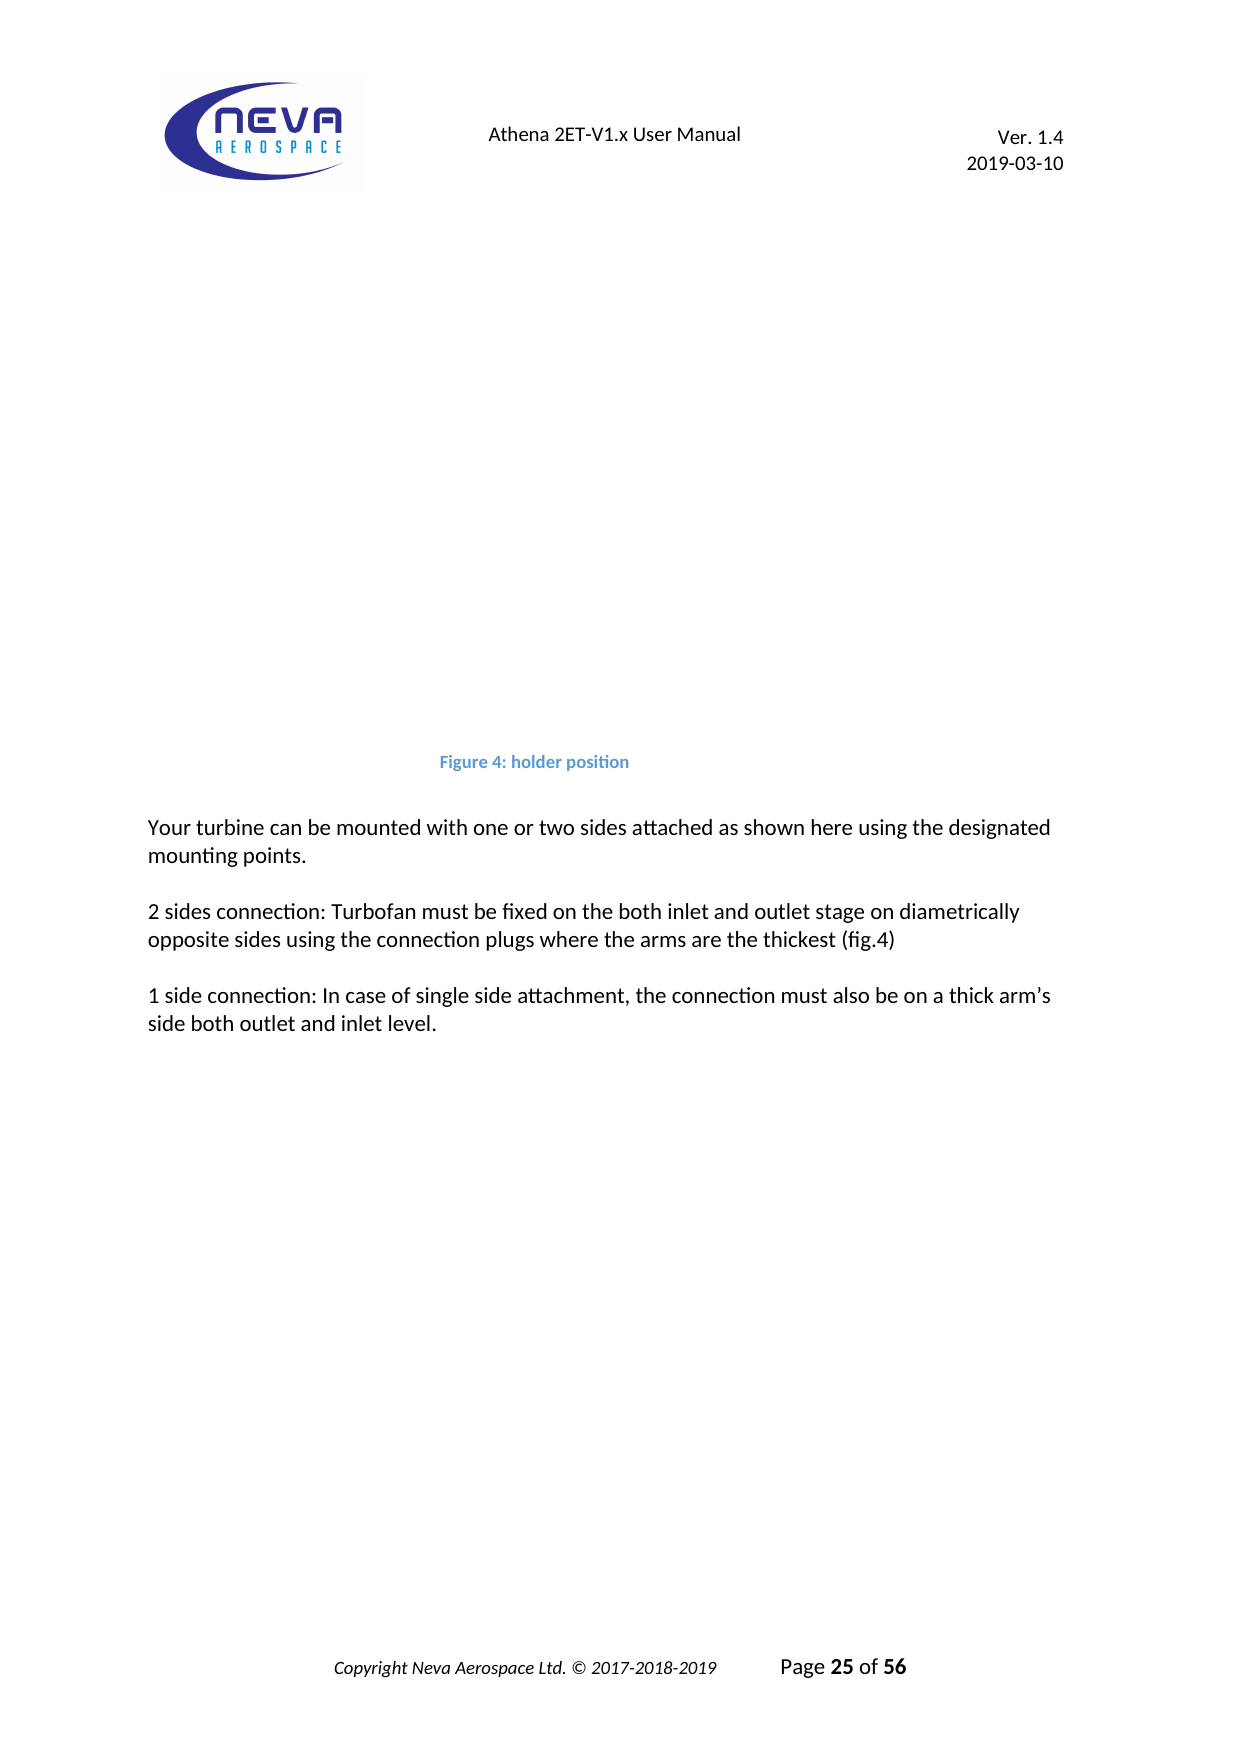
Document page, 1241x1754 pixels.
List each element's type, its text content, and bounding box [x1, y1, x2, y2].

text Your turbine can be mounted with one or two sides attached as shown here using the designated mounting points. [148, 813, 1093, 869]
picture [159, 73, 365, 194]
text 2 sides connection: Turbofan must be fixed on the both inlet and outlet stage on diametrically opposite sides using the connection plugs where the arms are the thickest (fig.4) [148, 897, 1093, 953]
text 1 side connection: In case of single side attachment, the connection must also be on a thick arm’s side both outlet and inlet level. [148, 981, 1093, 1037]
